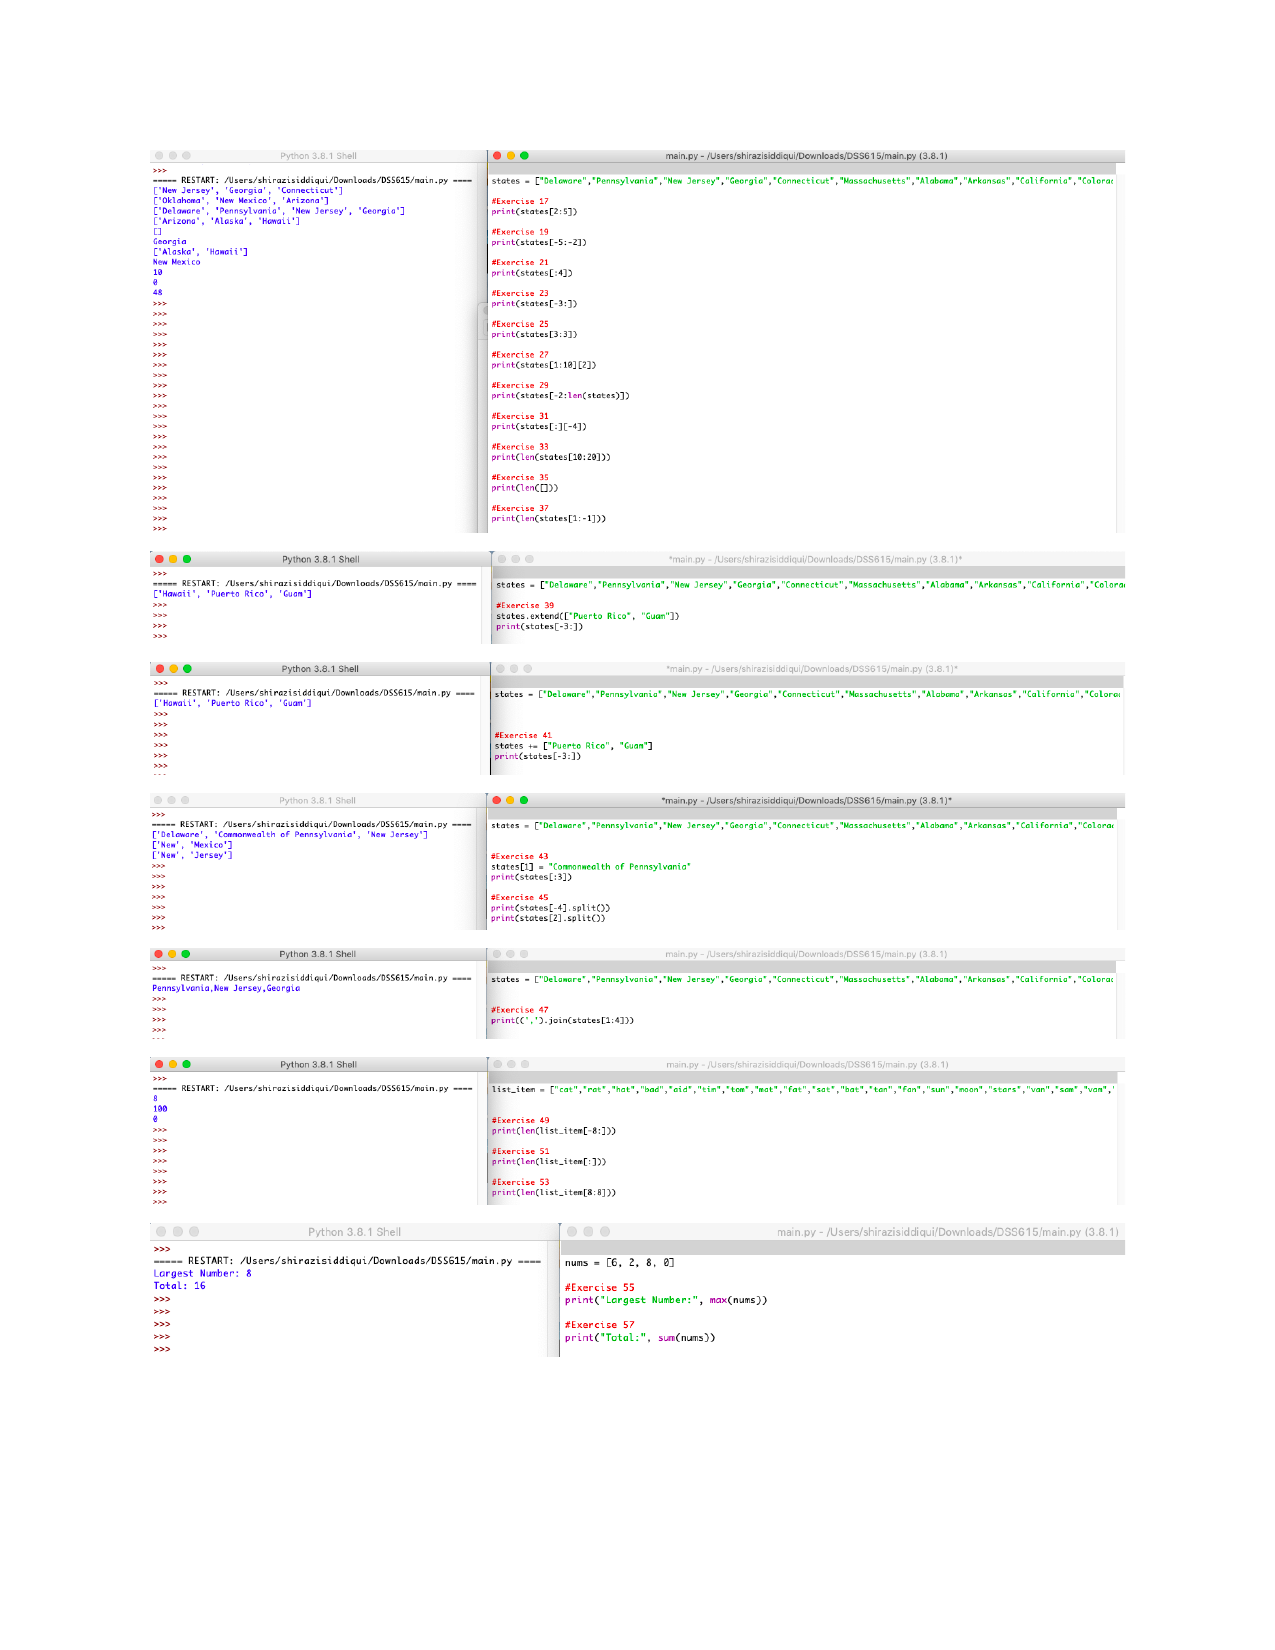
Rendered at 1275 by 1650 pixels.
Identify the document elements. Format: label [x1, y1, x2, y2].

picture [150, 150, 1125, 533]
picture [150, 662, 1125, 775]
picture [150, 551, 1125, 644]
picture [150, 1057, 1125, 1205]
picture [150, 793, 1125, 930]
picture [150, 1223, 1125, 1357]
picture [150, 948, 1125, 1039]
